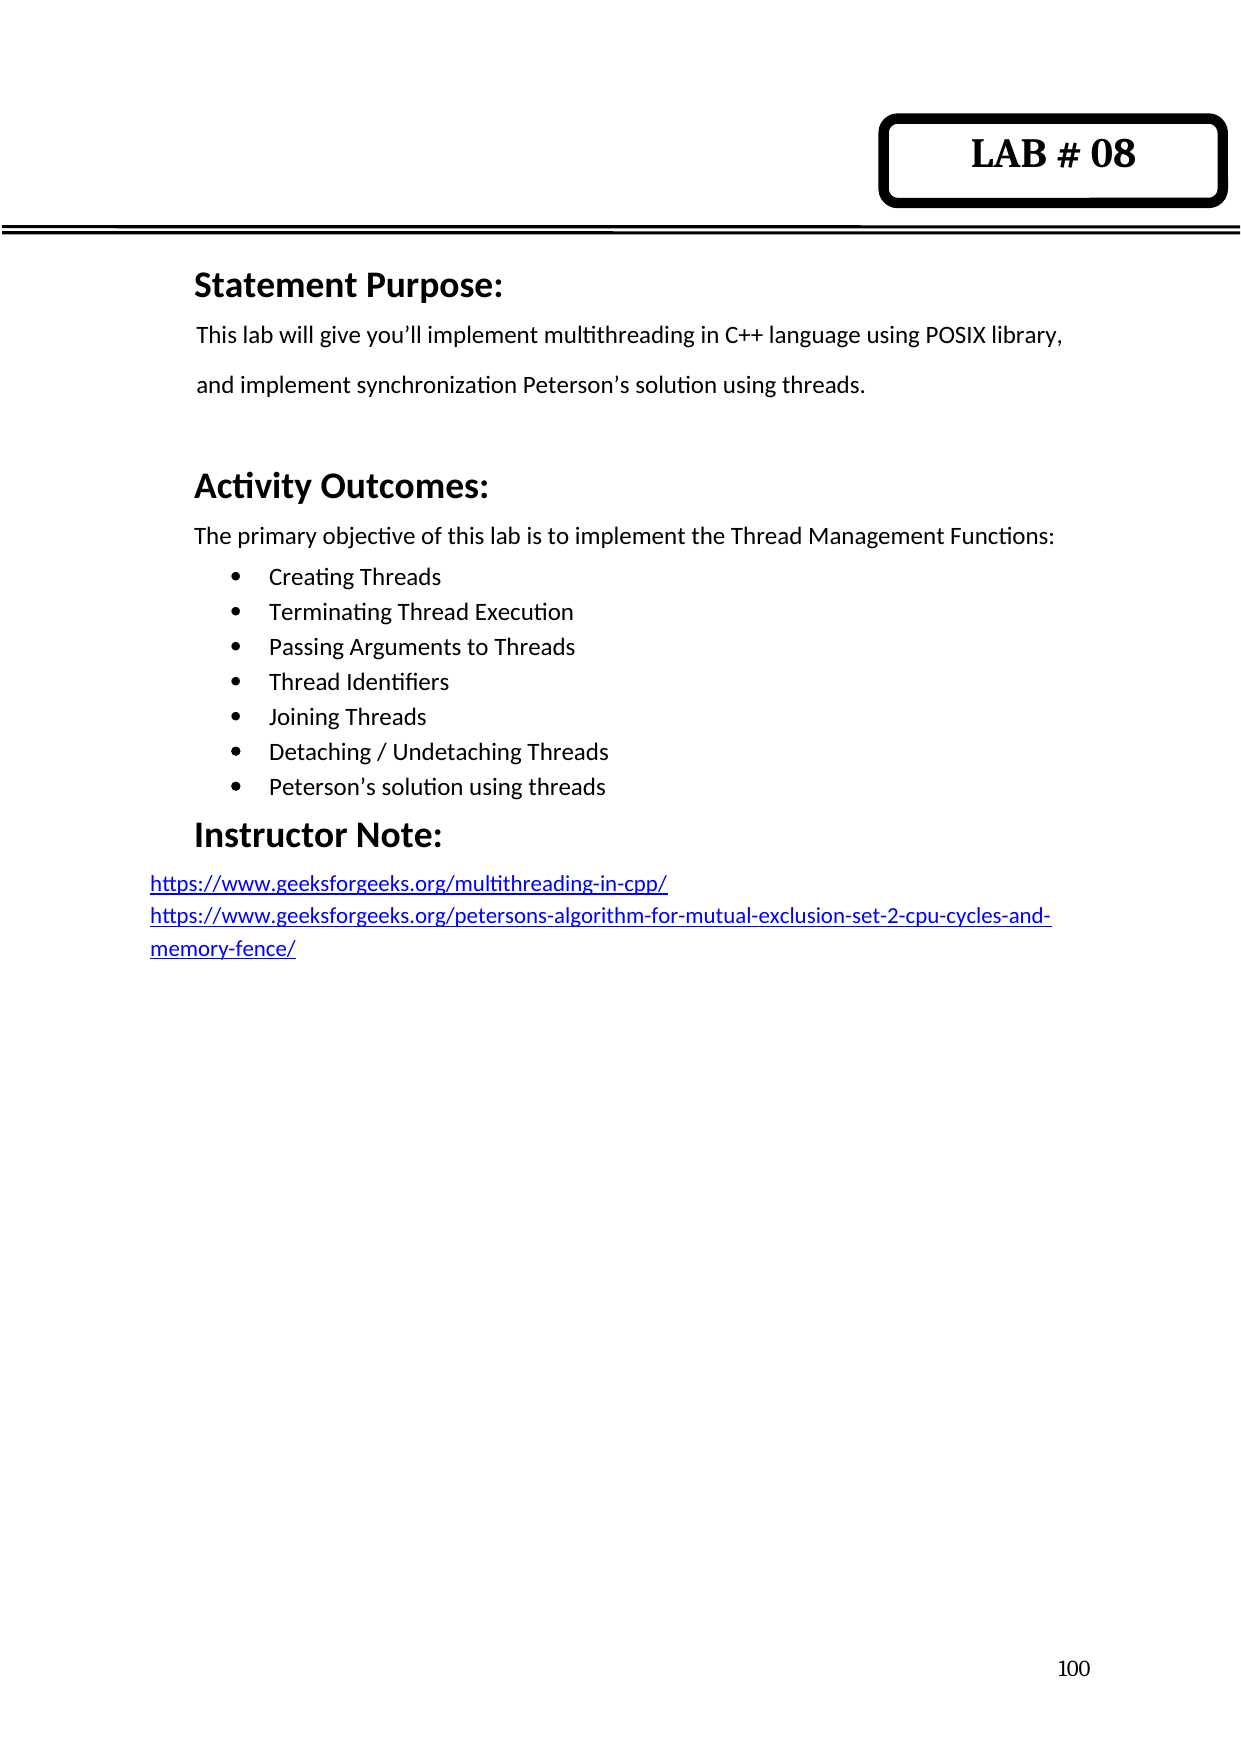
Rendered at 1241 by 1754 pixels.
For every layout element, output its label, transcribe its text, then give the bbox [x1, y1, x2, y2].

list Creating Threads [231, 561, 1090, 591]
text Activity Outcomes: [194, 462, 1090, 508]
list Thread Identifiers [231, 666, 1090, 696]
text Statement Purpose: [194, 261, 1090, 306]
text https://www.geeksforgeeks.org/petersons-algorithm-for-mutual-exclusion-set-2-cpu-cycles-and-memory-fence/ [150, 901, 1090, 962]
list Passing Arguments to Threads [231, 631, 1090, 661]
list Terminating Thread Execution [231, 596, 1090, 626]
text This lab will give you’ll implement multithreading in C++ language using POSIX library, [196, 319, 1079, 349]
list Detaching / Undetaching Threads [231, 736, 1090, 766]
text Instructor Note: [194, 811, 1090, 857]
text The primary objective of this lab is to implement the Thread Management Functions: [194, 520, 1090, 551]
text and implement synchronization Peterson’s solution using threads. [196, 370, 1079, 400]
list Peterson’s solution using threads [231, 771, 1090, 801]
list Joining Threads [231, 701, 1090, 731]
text https://www.geeksforgeeks.org/multithreading-in-cpp/ [150, 869, 1090, 897]
